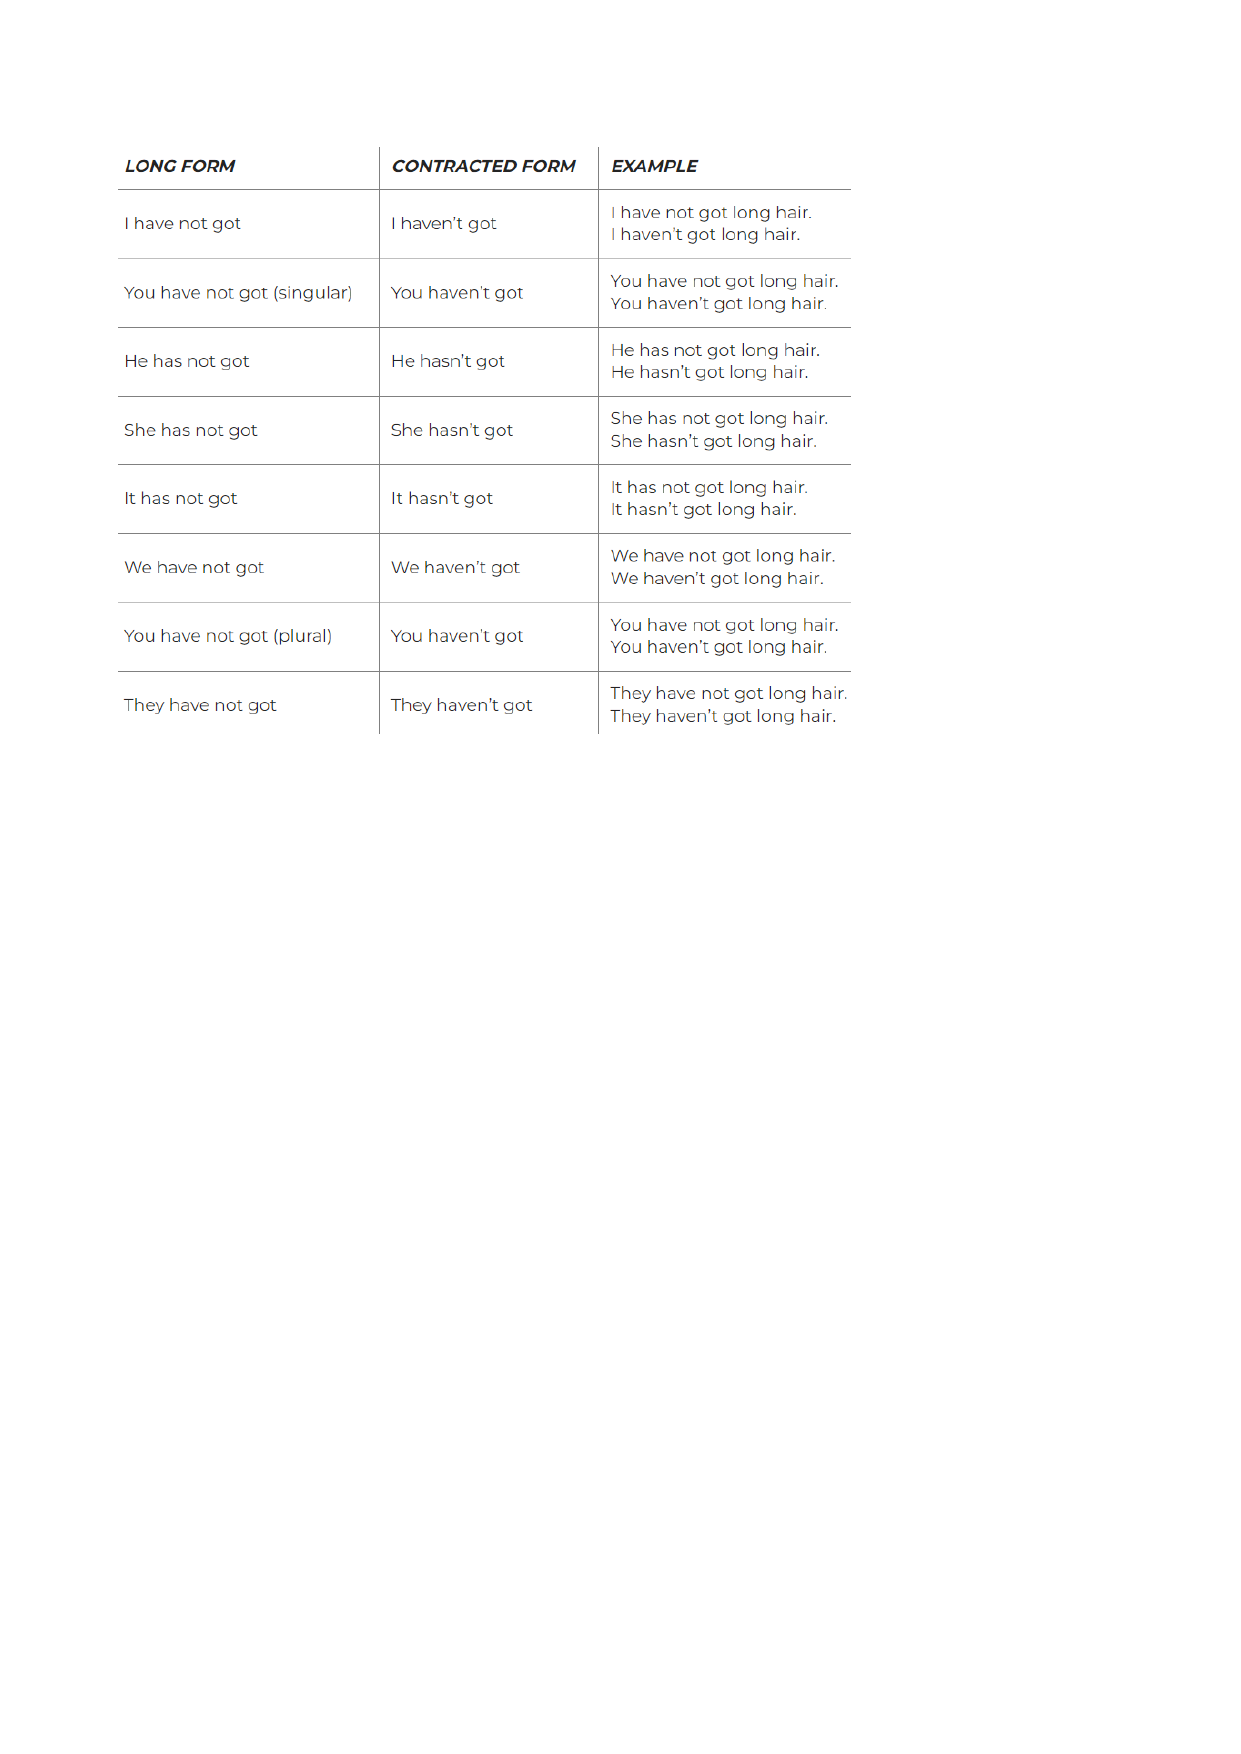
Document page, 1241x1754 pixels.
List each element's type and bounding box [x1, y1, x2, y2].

picture [118, 147, 856, 734]
